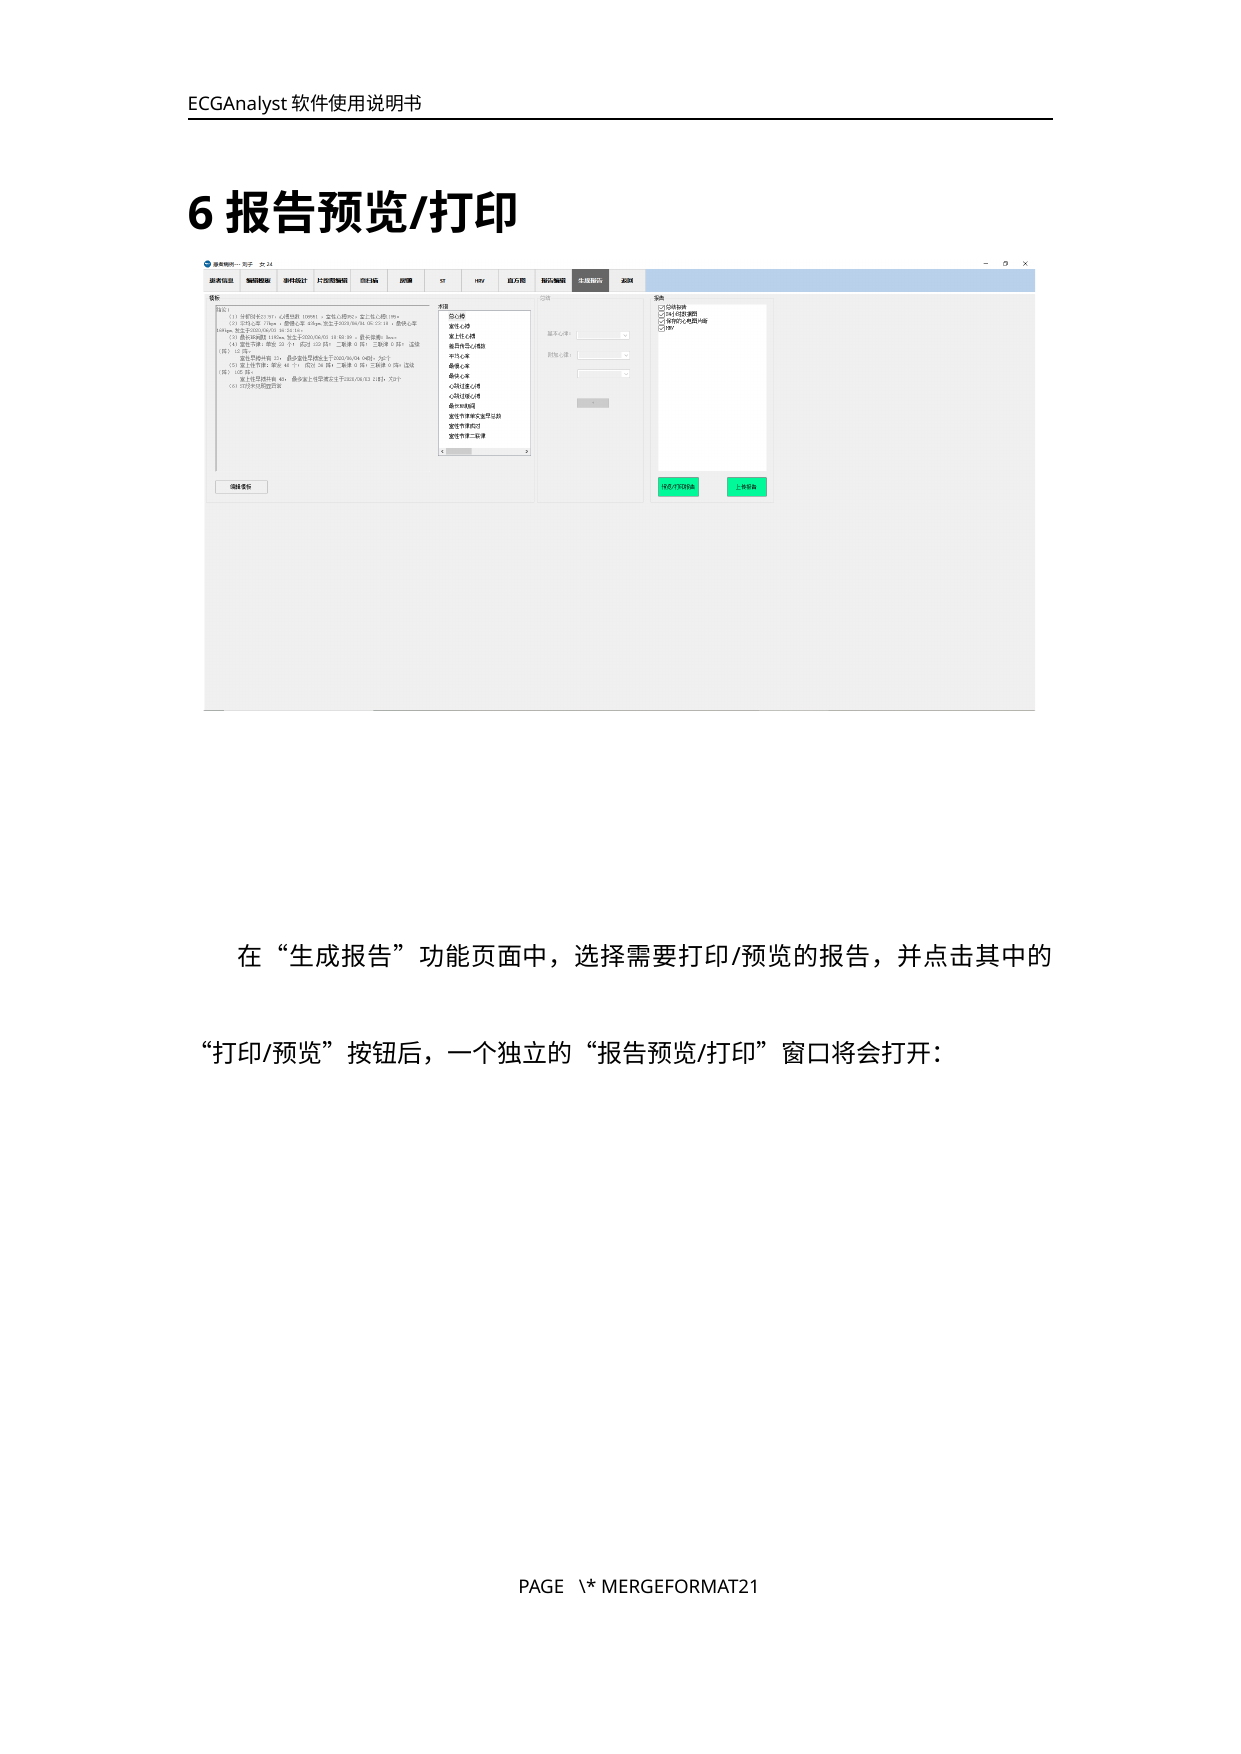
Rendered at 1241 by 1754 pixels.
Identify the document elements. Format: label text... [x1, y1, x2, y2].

text 在“生成报告”功能页面中，选择需要打印/预览的报告，并点击其中的“打印/预览”按钮后，一个独立的“报告预览/打印”窗口将会打开： [187, 922, 1053, 1084]
subtitle 6 报告预览/打印 [187, 161, 1053, 258]
picture [203, 259, 1036, 711]
